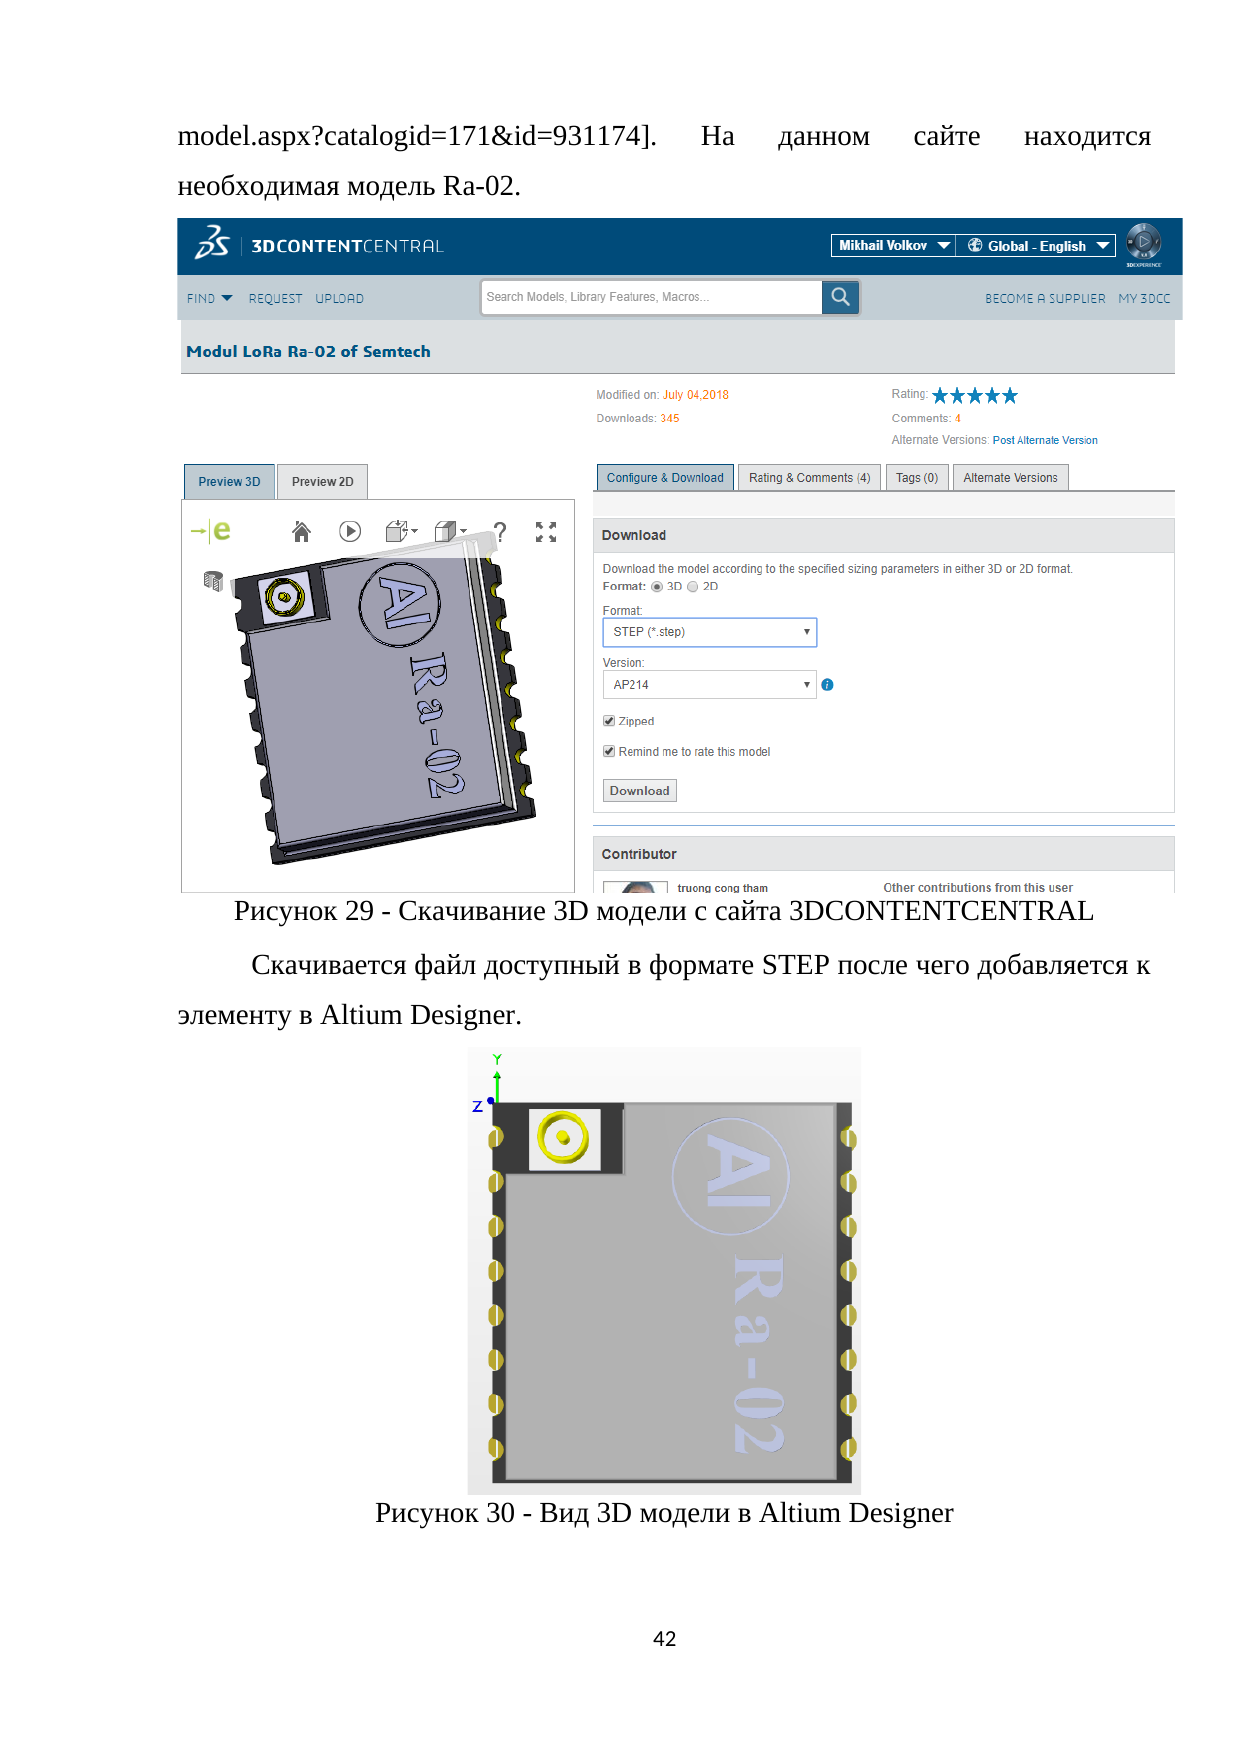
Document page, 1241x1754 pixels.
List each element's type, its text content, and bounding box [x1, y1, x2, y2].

text Рисунок 29 - Скачивание 3D модели с сайта 3DCONTENTCENTRAL [177, 893, 1152, 926]
text Рисунок 30 - Вид 3D модели в Altium Designer [177, 1495, 1152, 1528]
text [177, 118, 1152, 202]
picture [467, 1047, 862, 1495]
picture [177, 218, 1183, 893]
text Скачивается файл доступный в формате STEP после чего добавляется к элементу в Altium Designer. [177, 947, 1152, 1031]
